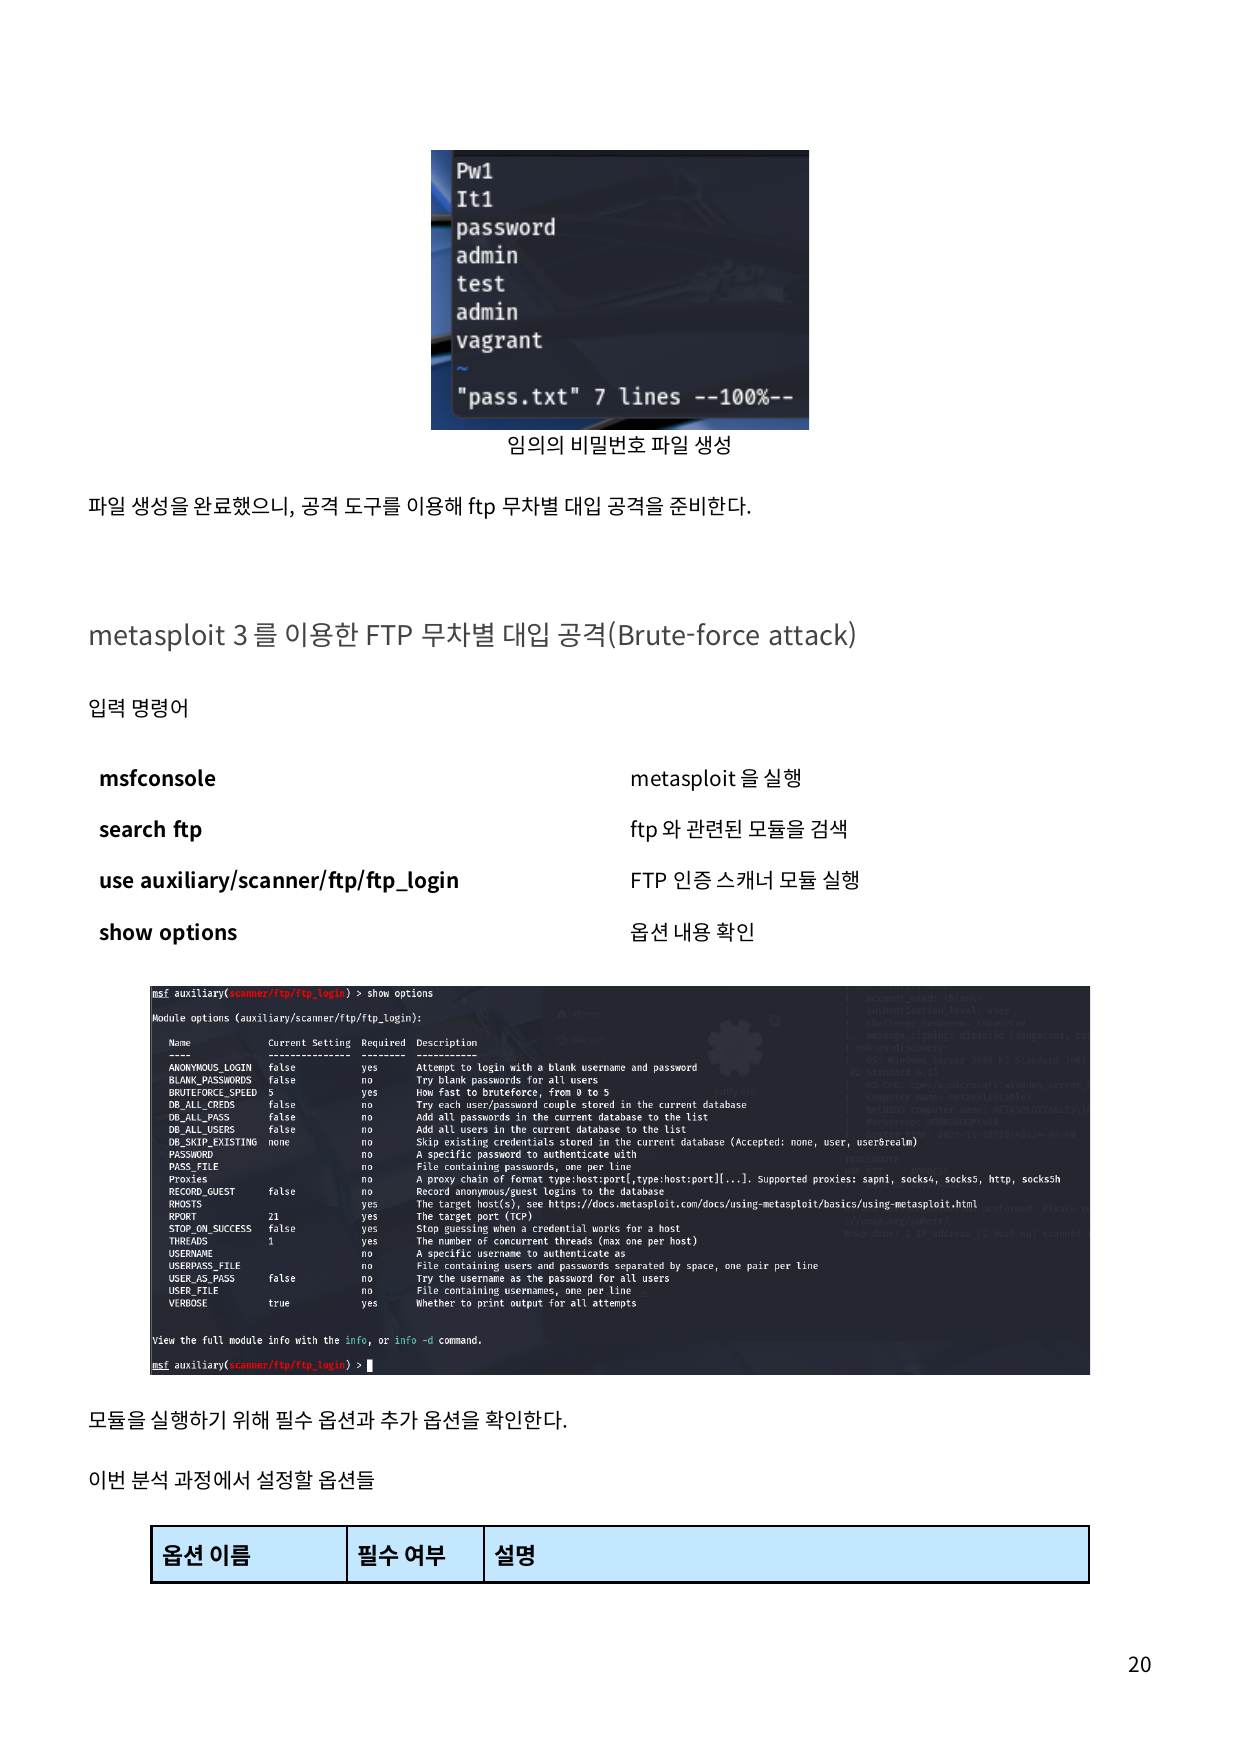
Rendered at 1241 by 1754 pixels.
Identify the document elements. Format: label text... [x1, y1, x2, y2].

table_cell use auxiliary/scanner/ftp/ftp_login [89, 854, 620, 905]
text 임의의 비밀번호 파일 생성 [88, 430, 1152, 460]
table_cell show options [89, 905, 620, 956]
picture [150, 986, 1091, 1375]
table_cell ftp와 관련된 모듈을 검색 [620, 803, 1152, 854]
table_header metasploit을 실행 [620, 752, 1152, 803]
picture [431, 150, 810, 430]
table_cell search ftp [89, 803, 620, 854]
table_cell 옵션 내용 확인 [620, 905, 1152, 956]
text 모듈을 실행하기 위해 필수 옵션과 추가 옵션을 확인한다. [88, 1404, 1152, 1434]
table_header msfconsole [89, 752, 620, 803]
subtitle metasploit 3를 이용한 FTP 무차별 대입 공격(Brute-force attack) [88, 614, 1152, 653]
table_header 필수 여부 [348, 1527, 483, 1581]
table_header 설명 [485, 1527, 1088, 1581]
text 이번 분석 과정에서 설정할 옵션들 [88, 1465, 1152, 1495]
text 입력 명령어 [88, 692, 1152, 722]
table_cell FTP 인증 스캐너 모듈 실행 [620, 854, 1152, 905]
table_header 옵션 이름 [153, 1527, 346, 1581]
text 파일 생성을 완료했으니, 공격 도구를 이용해 ftp 무차별 대입 공격을 준비한다. [88, 490, 1152, 520]
